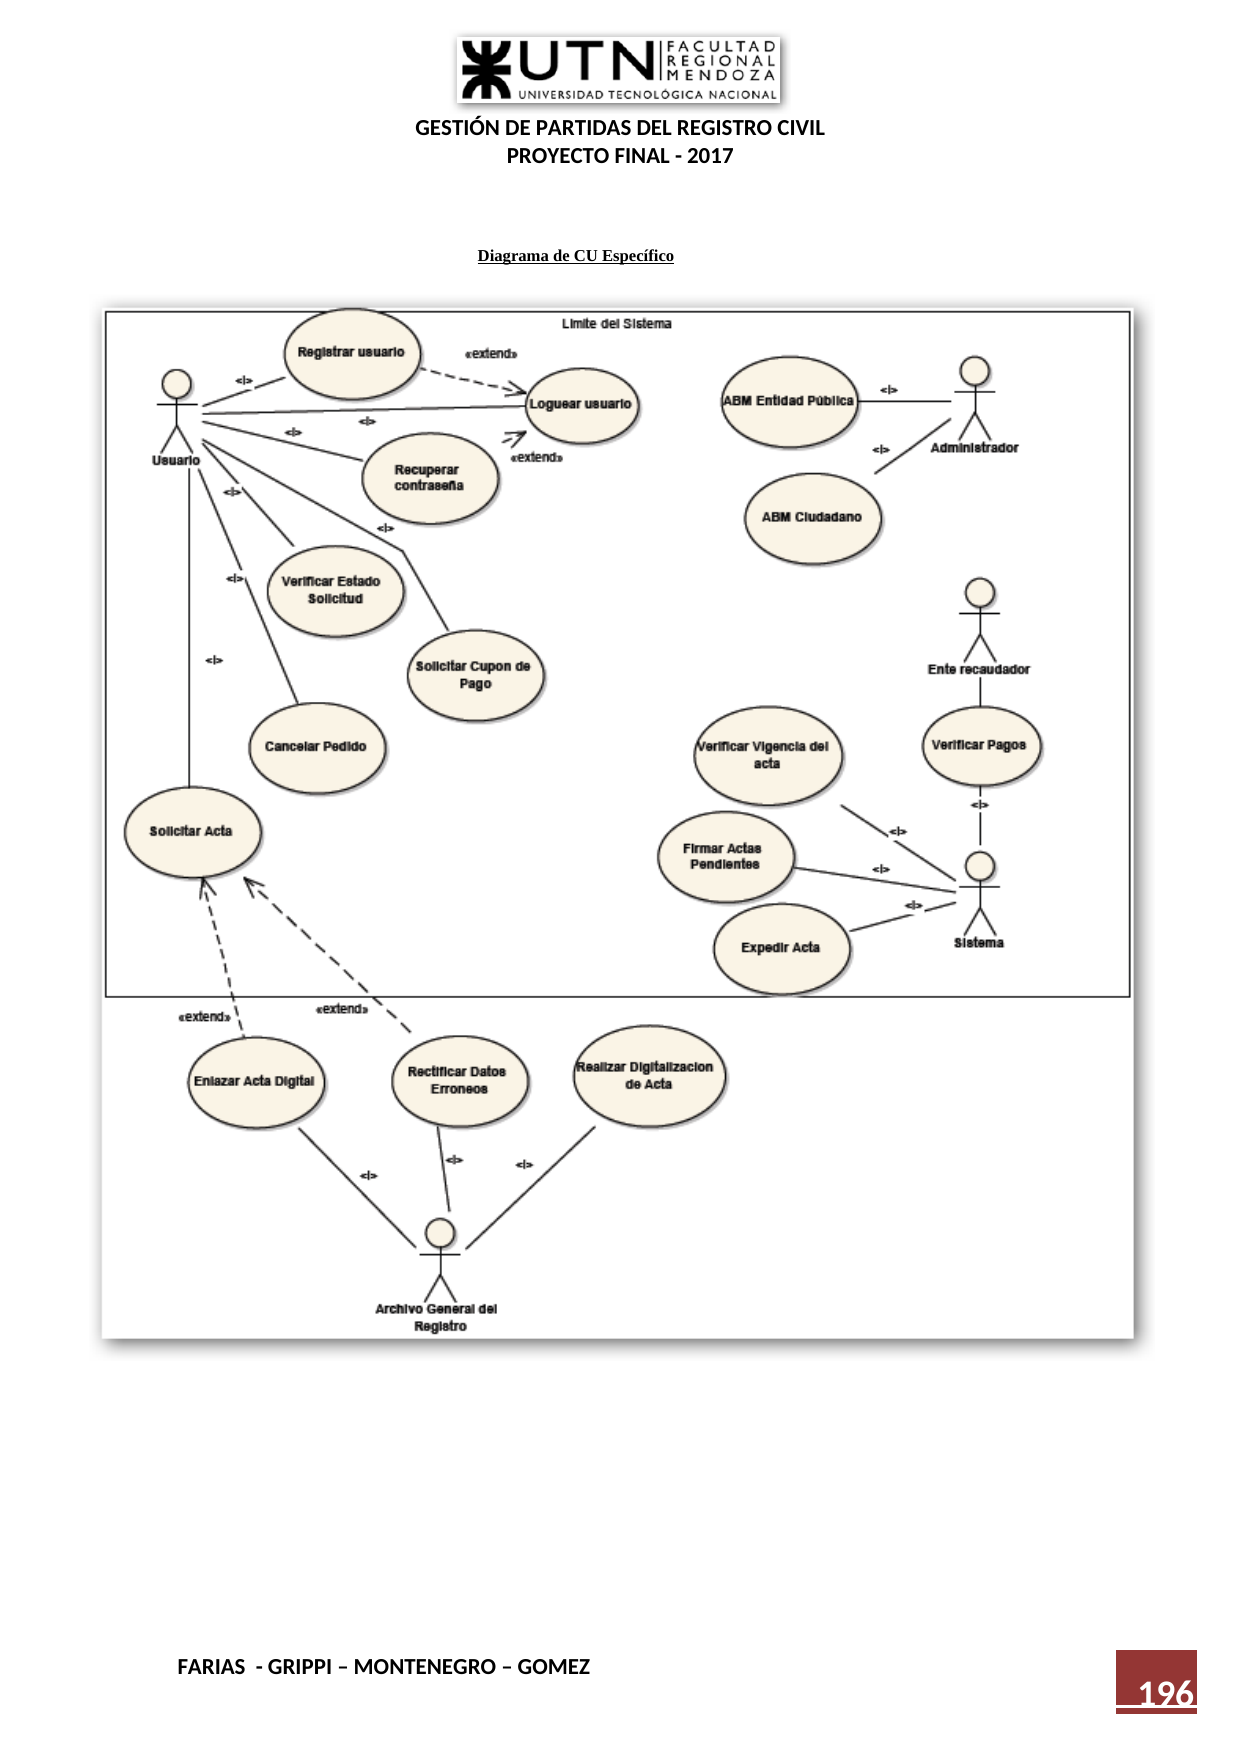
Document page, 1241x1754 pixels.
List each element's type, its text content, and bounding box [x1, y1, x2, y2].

picture [88, 342, 1156, 1410]
subtitle Diagrama de CU Específico [88, 294, 1063, 313]
picture [449, 29, 791, 114]
